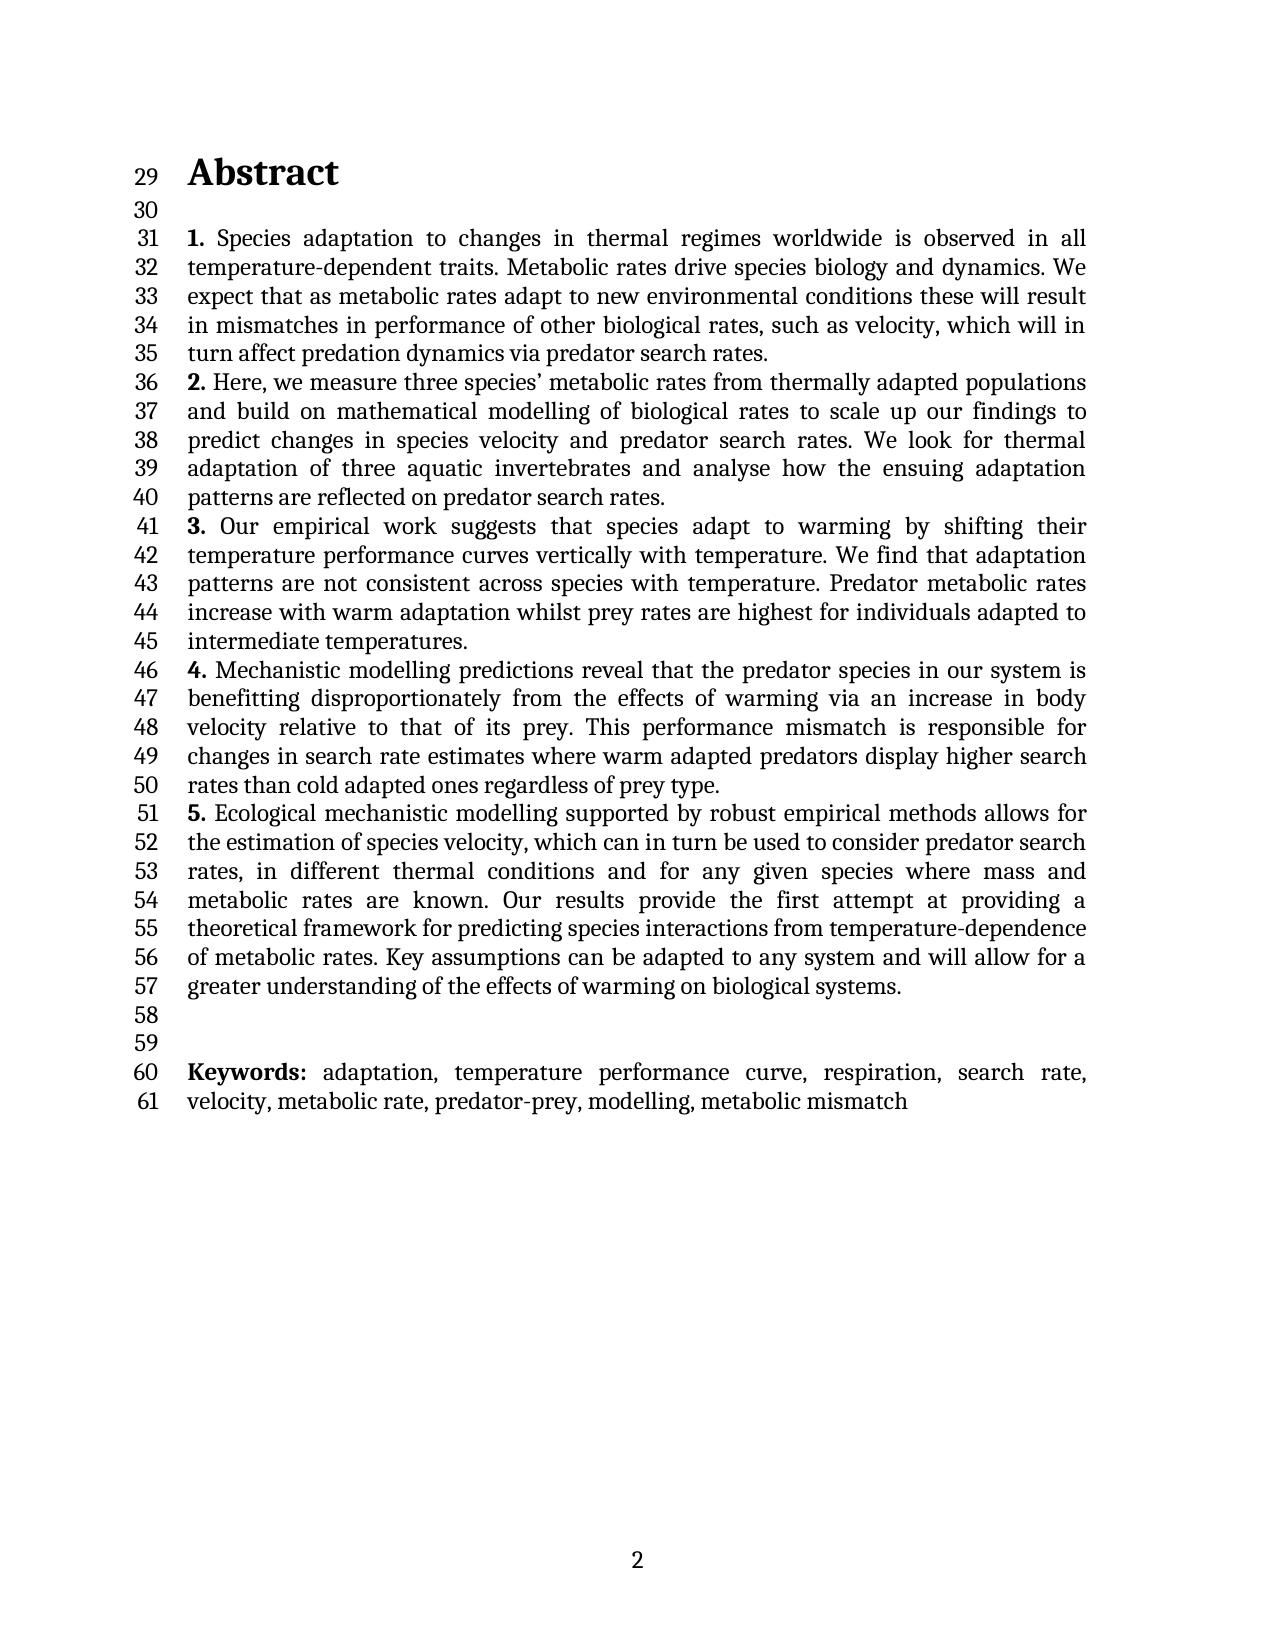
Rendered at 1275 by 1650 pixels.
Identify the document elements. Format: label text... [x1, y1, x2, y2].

text 3. Our empirical work suggests that species adapt to warming by shifting their temperature performance curves vertically with temperature. We find that adaptation patterns are not consistent across species with temperature. Predator metabolic rates increase with warm adaptation whilst prey rates are highest for individuals adapted to intermediate temperatures. [187, 512, 1087, 656]
text 5. Ecological mechanistic modelling supported by robust empirical methods allows for the estimation of species velocity, which can in turn be used to consider predator search rates, in different thermal conditions and for any given species where mass and metabolic rates are known. Our results provide the first attempt at providing a theoretical framework for predicting species interactions from temperature-dependence of metabolic rates. Key assumptions can be adapted to any system and will allow for a greater understanding of the effects of warming on biological systems. [187, 799, 1087, 1001]
text 1. Species adaptation to changes in thermal regimes worldwide is observed in all temperature-dependent traits. Metabolic rates drive species biology and dynamics. We expect that as metabolic rates adapt to new environmental conditions these will result in mismatches in performance of other biological rates, such as velocity, which will in turn affect predation dynamics via predator search rates. [187, 224, 1087, 368]
text Abstract [187, 150, 1087, 196]
text 2. Here, we measure three species’ metabolic rates from thermally adapted populations and build on mathematical modelling of biological rates to scale up our findings to predict changes in species velocity and predator search rates. We look for thermal adaptation of three aquatic invertebrates and analyse how the ensuing adaptation patterns are reflected on predator search rates. [187, 368, 1087, 512]
text 4. Mechanistic modelling predictions reveal that the predator species in our system is benefitting disproportionately from the effects of warming via an increase in body velocity relative to that of its prey. This performance mismatch is responsible for changes in search rate estimates where warm adapted predators display higher search rates than cold adapted ones regardless of prey type. [187, 656, 1087, 799]
text Keywords: adaptation, temperature performance curve, respiration, search rate, velocity, metabolic rate, predator-prey, modelling, metabolic mismatch [187, 1058, 1087, 1116]
